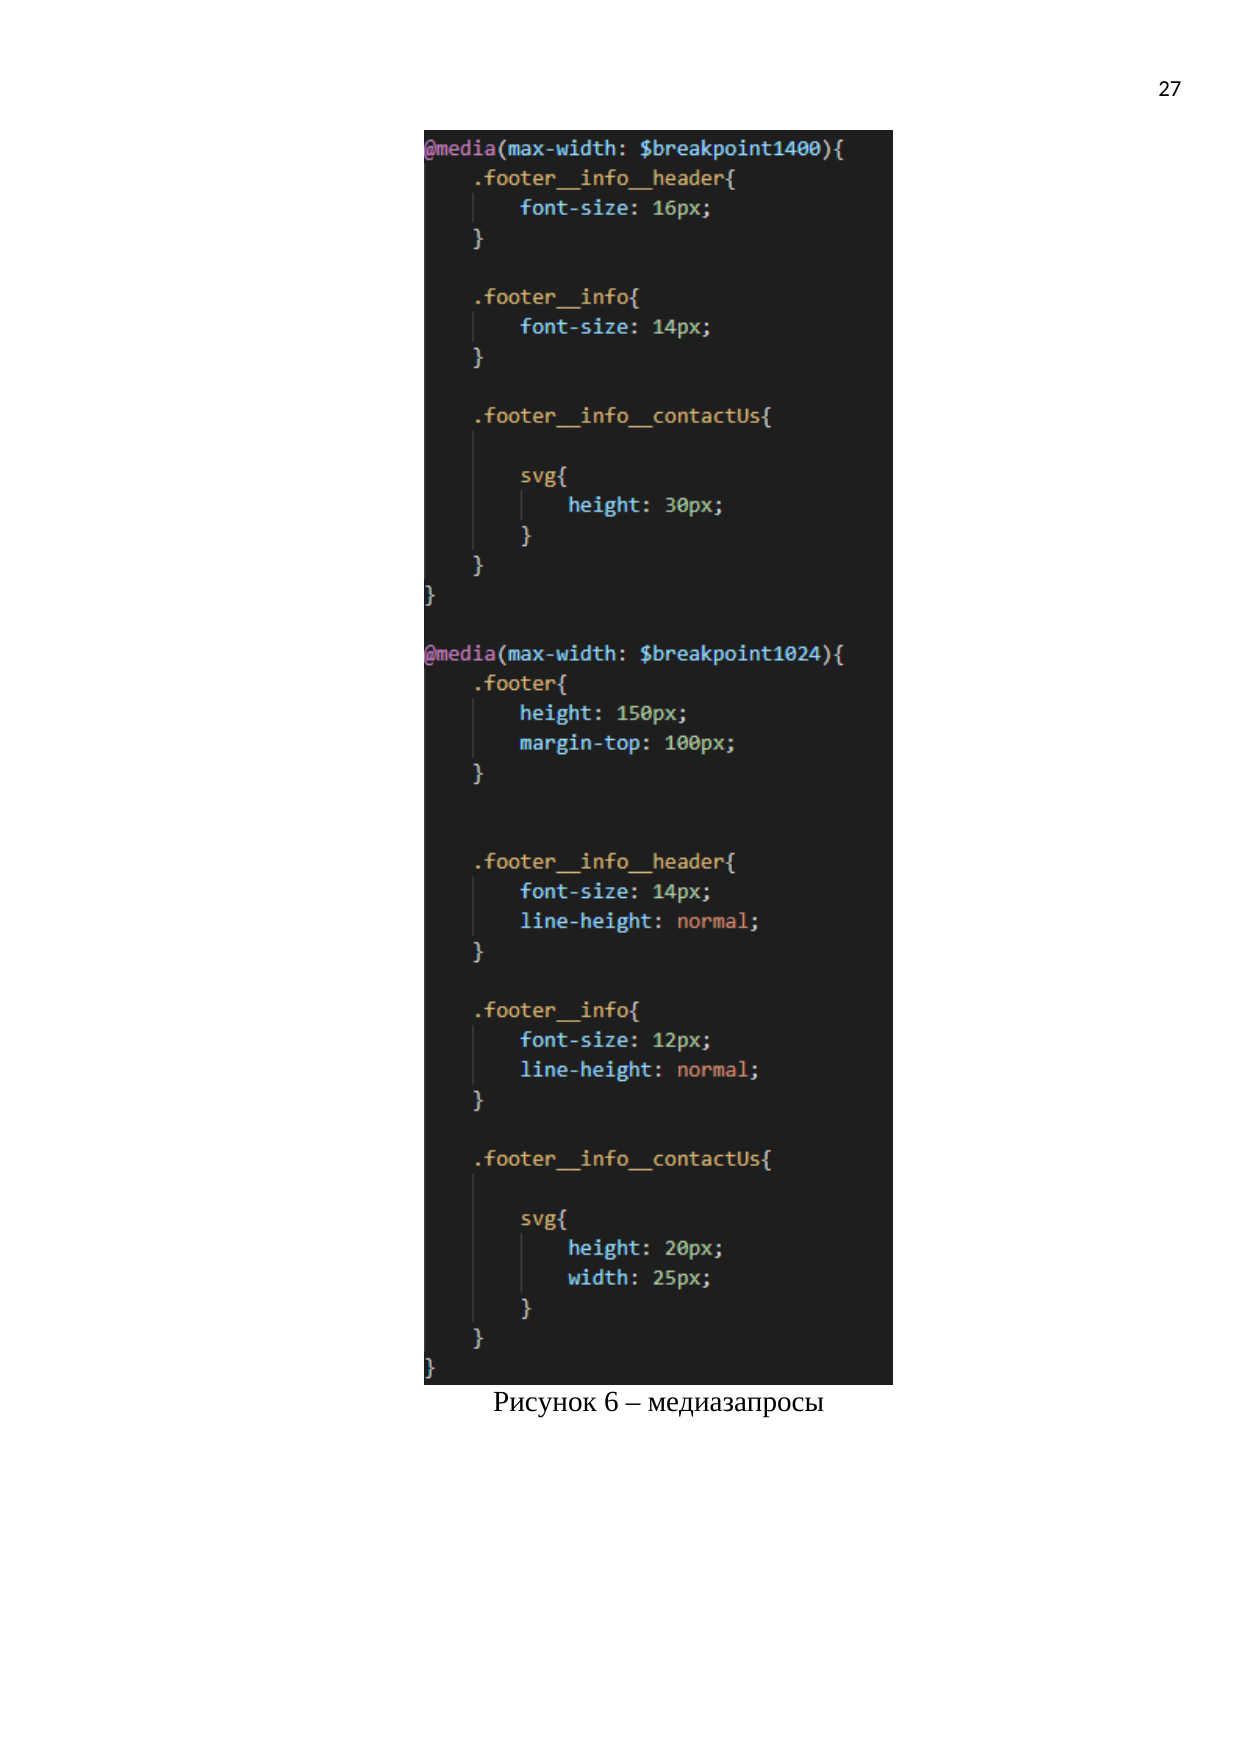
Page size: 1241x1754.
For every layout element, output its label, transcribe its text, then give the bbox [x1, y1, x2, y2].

picture [424, 130, 893, 1385]
text Рисунок 6 – медиазапросы [136, 1384, 1181, 1418]
